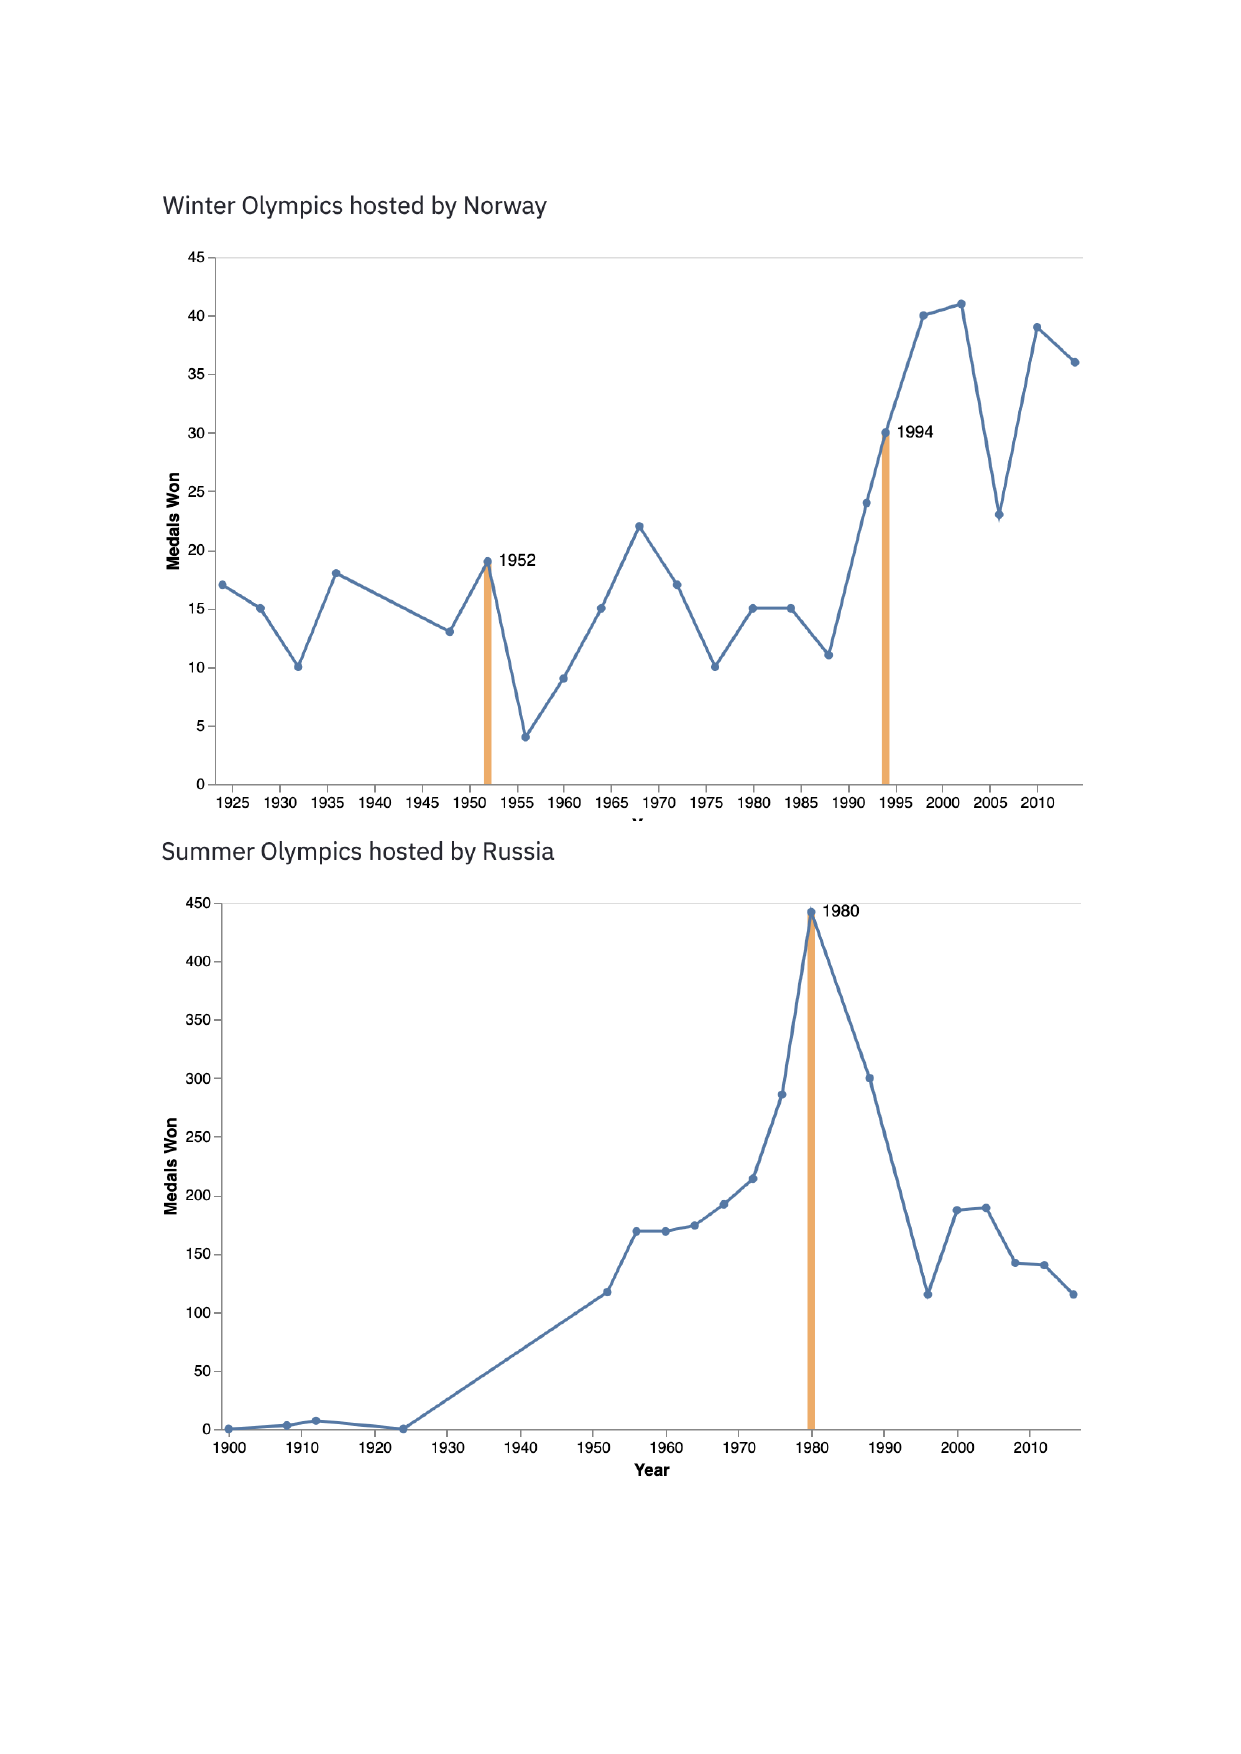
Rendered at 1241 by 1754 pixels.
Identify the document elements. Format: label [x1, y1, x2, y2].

picture [150, 150, 1090, 1493]
